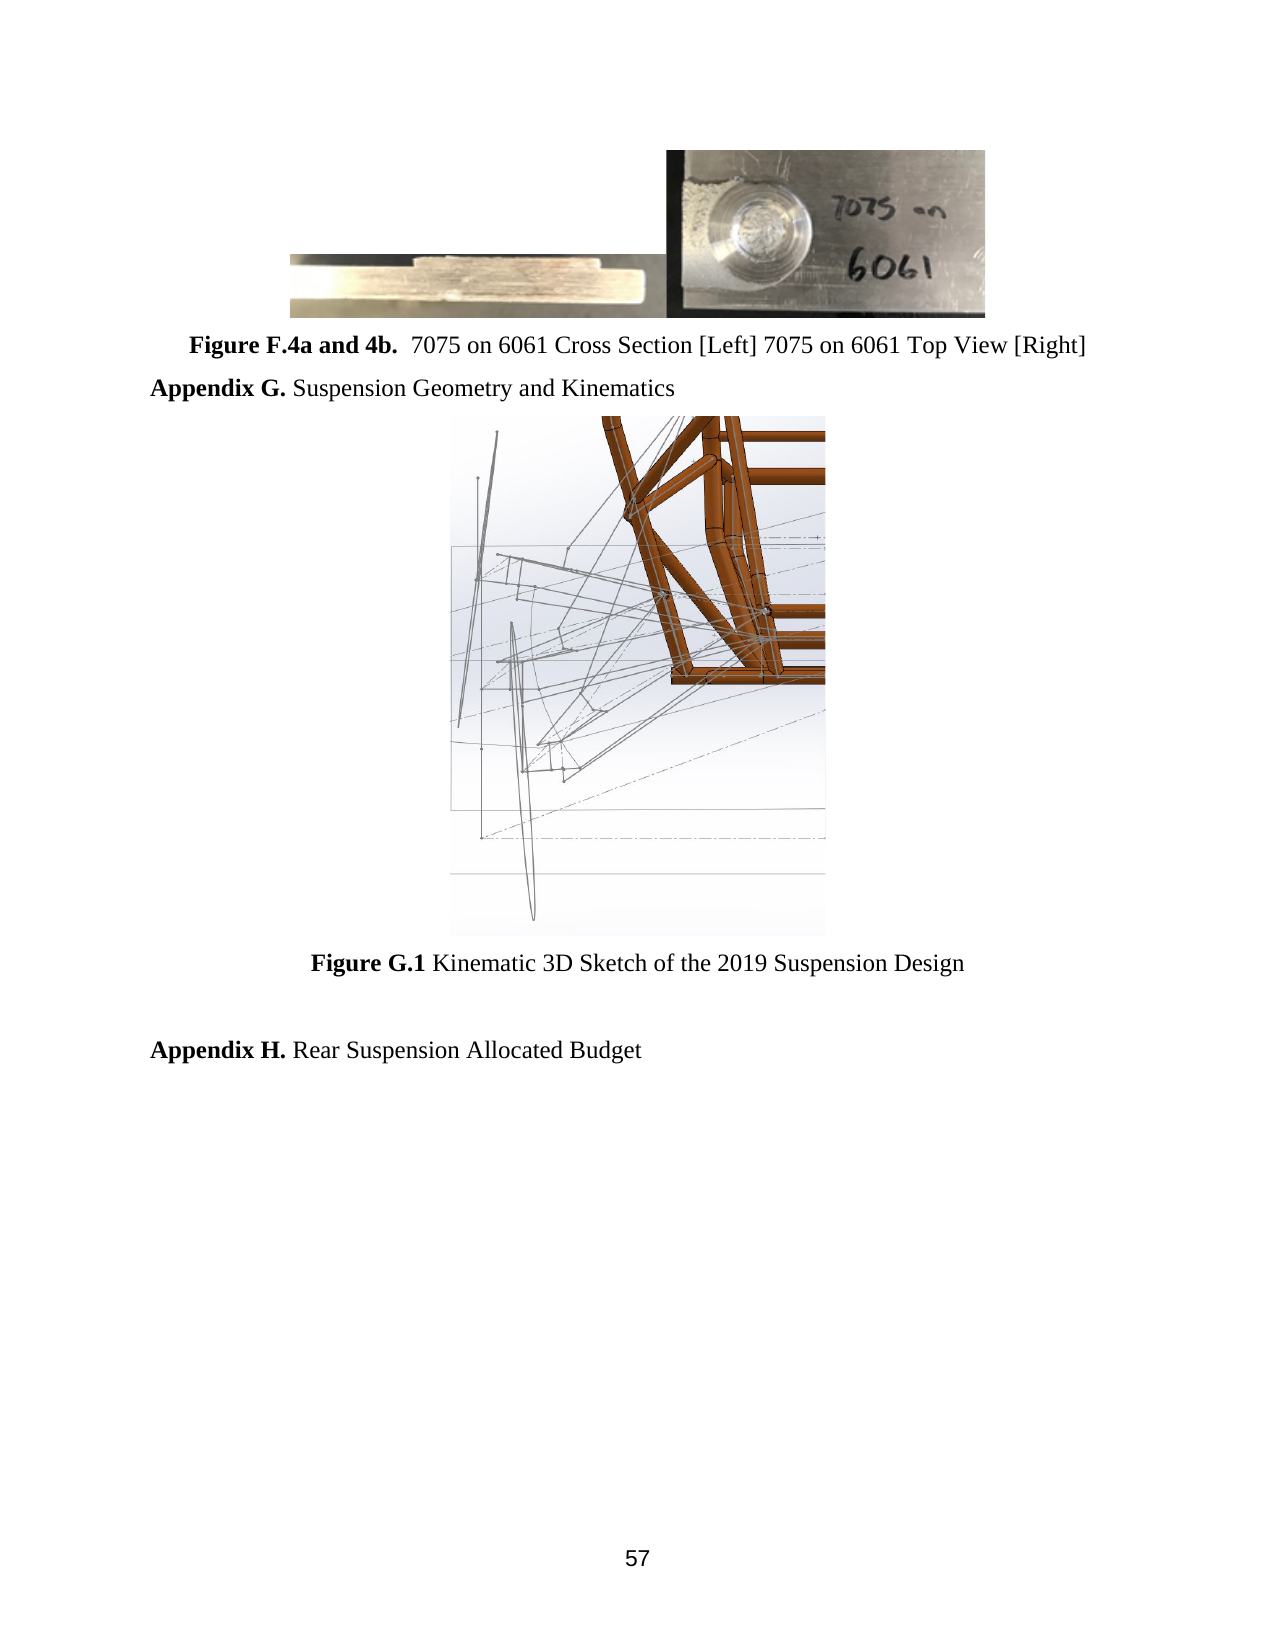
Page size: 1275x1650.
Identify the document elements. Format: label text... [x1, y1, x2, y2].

picture [289, 150, 986, 318]
picture [449, 416, 826, 936]
text Figure F.4a and 4b. 7075 on 6061 Cross Section [Left] 7075 on 6061 Top View [Right] [150, 330, 1125, 359]
text Appendix H. Rear Suspension Allocated Budget [150, 1035, 1125, 1063]
text Figure G.1 Kinematic 3D Sketch of the 2019 Suspension Design [150, 948, 1125, 977]
text Appendix G. Suspension Geometry and Kinematics [150, 373, 1125, 402]
